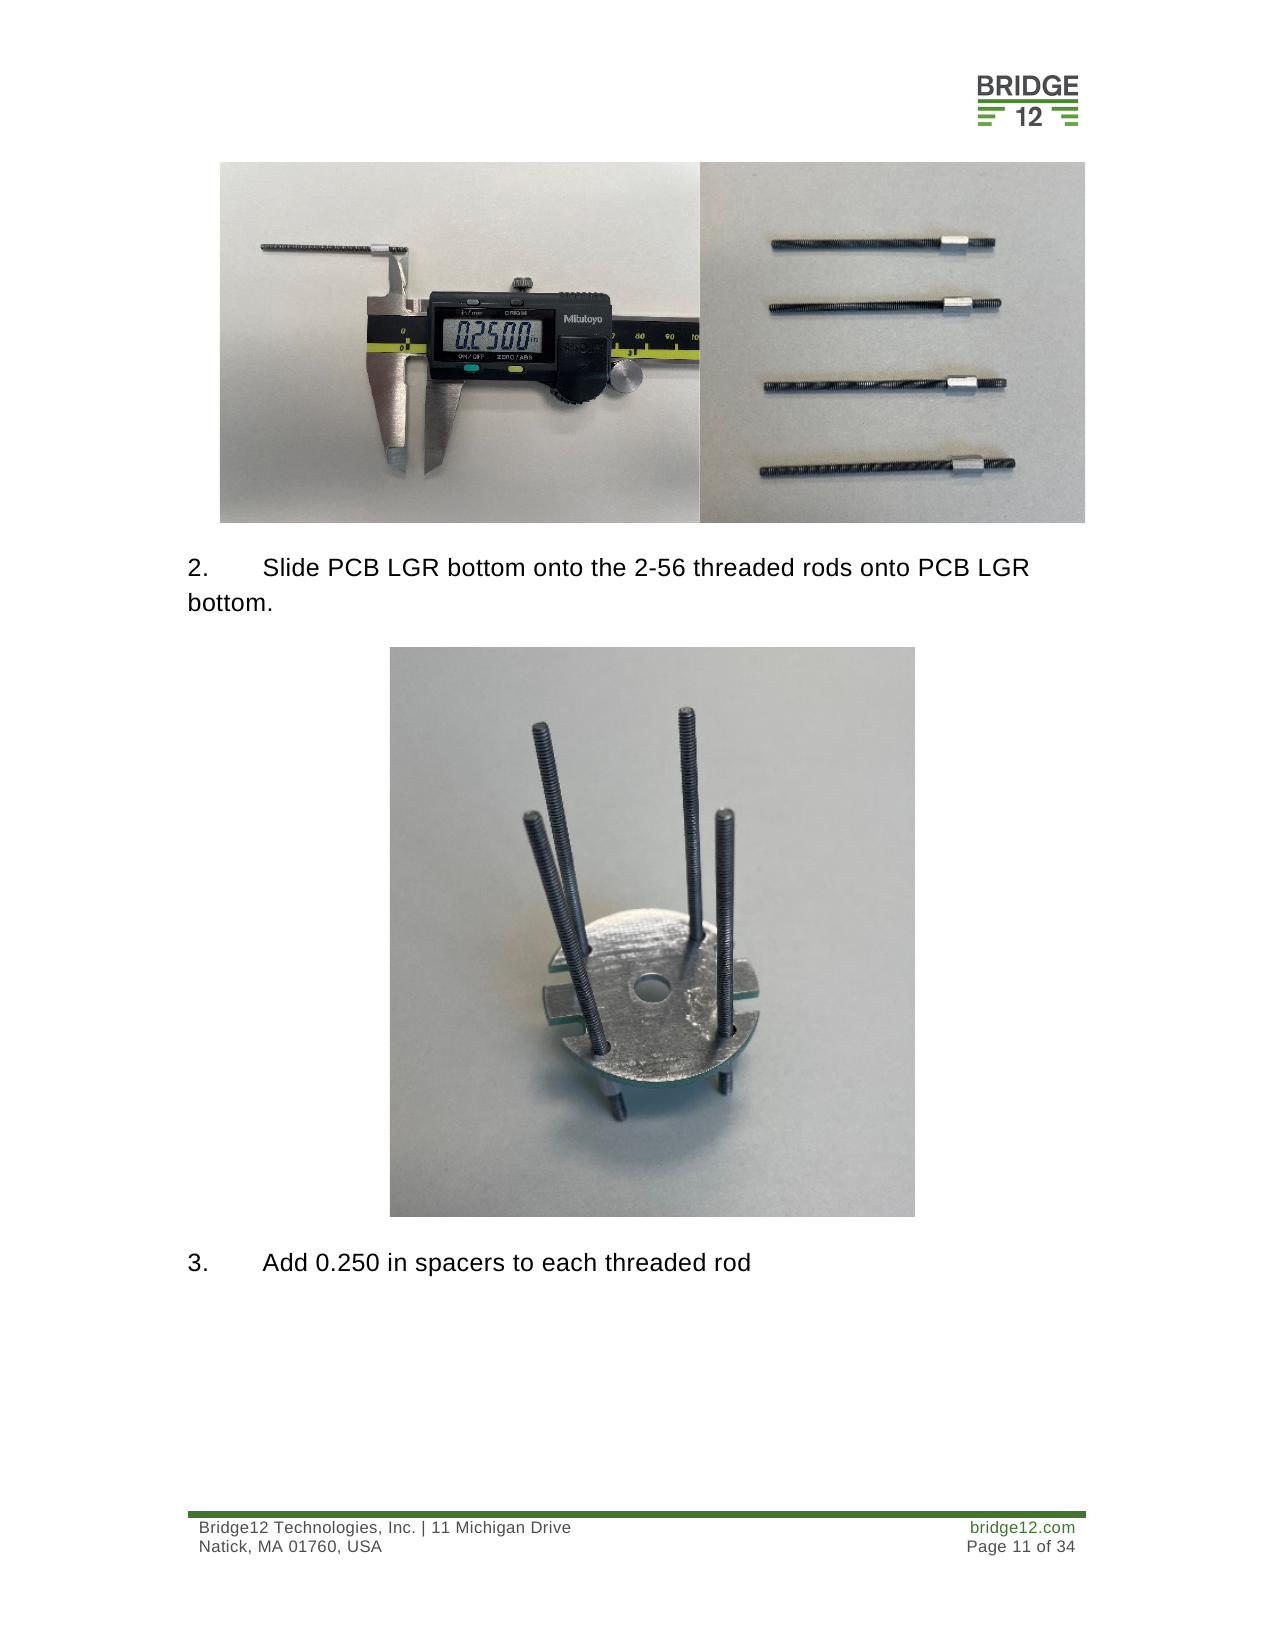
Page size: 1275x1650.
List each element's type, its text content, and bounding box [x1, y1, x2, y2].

list Add 0.250 in spacers to each threaded rod [187, 1248, 1087, 1276]
picture [977, 75, 1079, 126]
picture [389, 647, 915, 1217]
list Slide PCB LGR bottom onto the 2-56 threaded rods onto PCB LGR bottom. [187, 553, 1087, 617]
picture [219, 162, 1086, 523]
